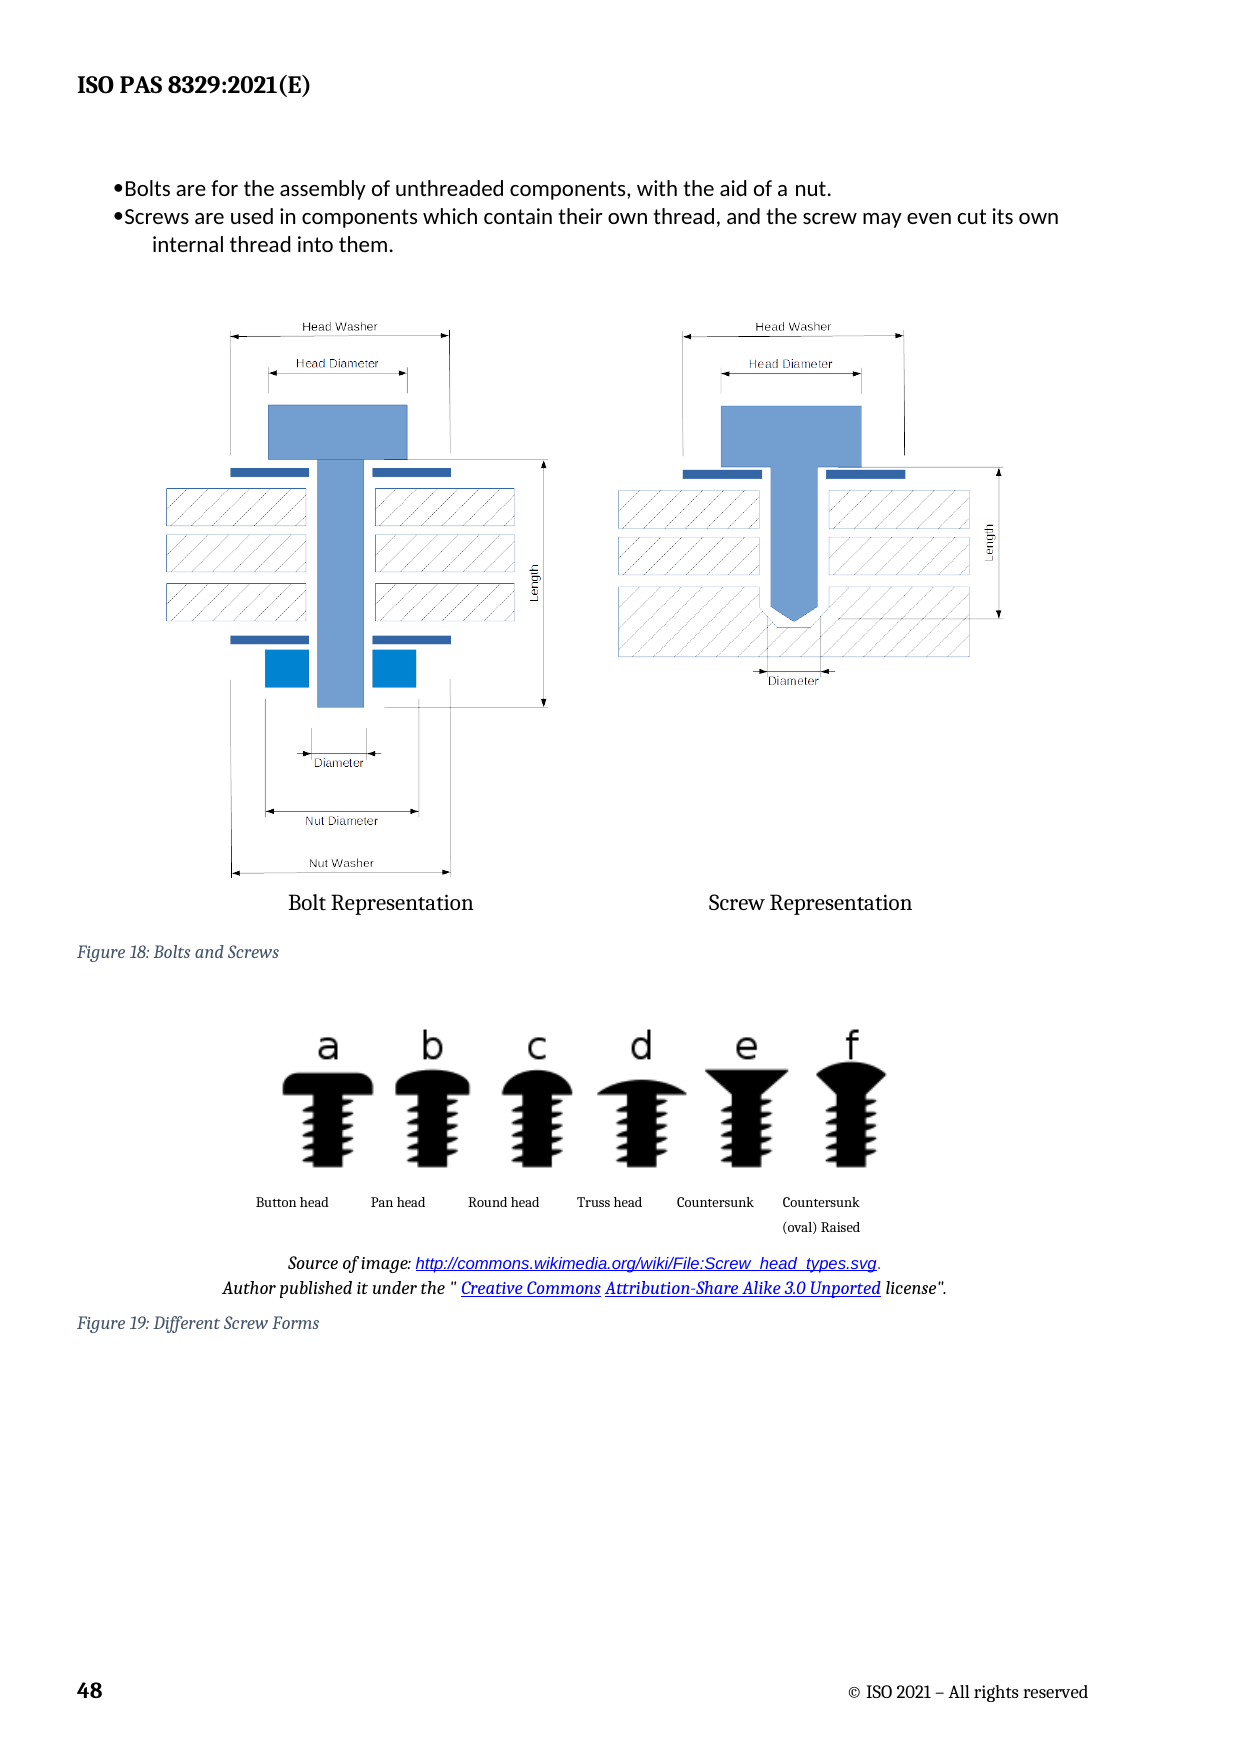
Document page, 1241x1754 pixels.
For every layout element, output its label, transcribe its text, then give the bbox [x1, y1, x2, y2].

list Screws are used in components which contain their own thread, and the screw may even cut its own internal thread into them. [114, 202, 1092, 258]
text Figure 19: Different Screw Forms [77, 1313, 1092, 1334]
picture [166, 321, 549, 878]
text Figure 18: Bolts and Screws [77, 942, 1092, 963]
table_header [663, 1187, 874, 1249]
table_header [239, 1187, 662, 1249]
picture [618, 321, 1004, 685]
text Source of image: http://commons.wikimedia.org/wiki/File:Screw_head_types.svg. Author published it under the " Creative Commons Attribution-Share Alike 3.0 Unported license". [77, 1249, 1092, 1300]
list Bolts are for the assembly of unthreaded components, with the aid of a nut. [114, 174, 1092, 202]
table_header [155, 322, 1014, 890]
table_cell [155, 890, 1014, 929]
picture [272, 1022, 898, 1174]
